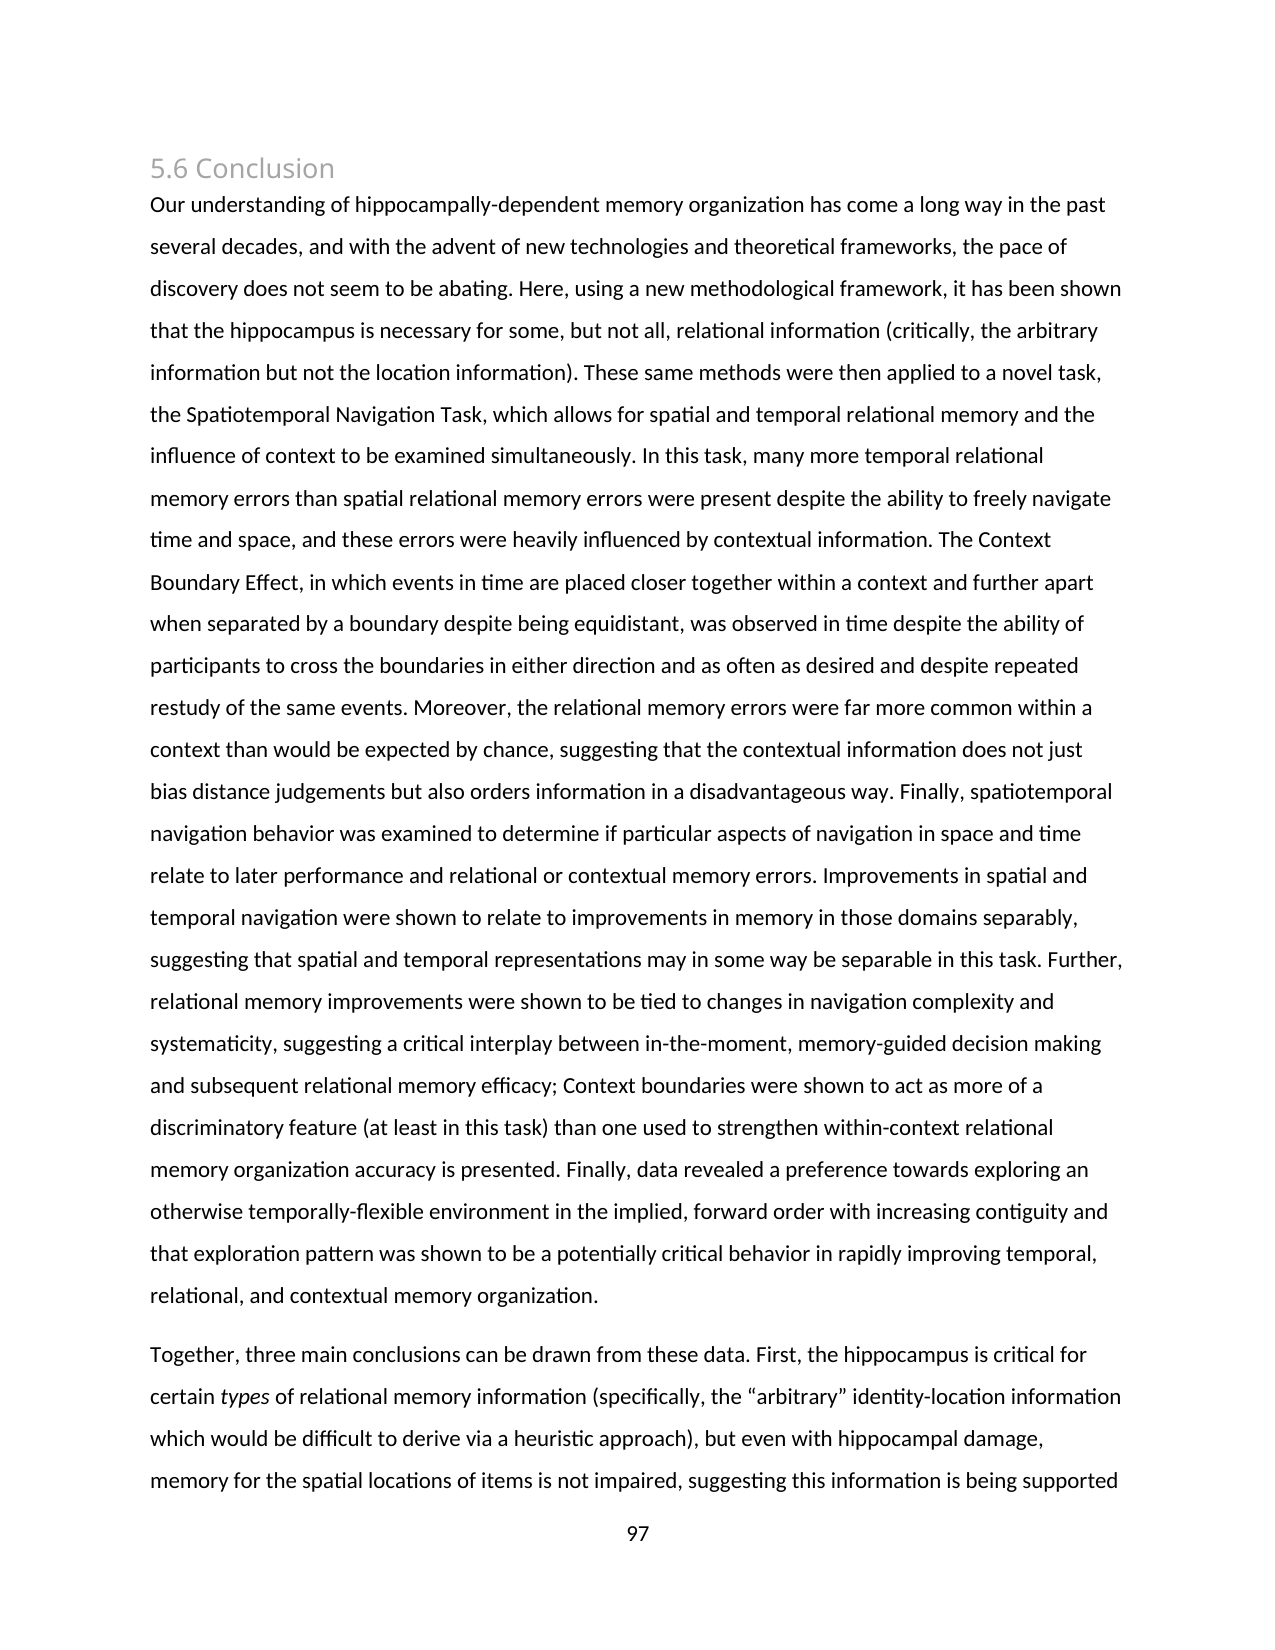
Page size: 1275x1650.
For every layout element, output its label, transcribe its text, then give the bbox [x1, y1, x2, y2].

text Our understanding of hippocampally-dependent memory organization has come a long way in the past several decades, and with the advent of new technologies and theoretical frameworks, the pace of discovery does not seem to be abating. Here, using a new methodological framework, it has been shown that the hippocampus is necessary for some, but not all, relational information (critically, the arbitrary information but not the location information). These same methods were then applied to a novel task, the Spatiotemporal Navigation Task, which allows for spatial and temporal relational memory and the influence of context to be examined simultaneously. In this task, many more temporal relational memory errors than spatial relational memory errors were present despite the ability to freely navigate time and space, and these errors were heavily influenced by contextual information. The Context Boundary Effect, in which events in time are placed closer together within a context and further apart when separated by a boundary despite being equidistant, was observed in time despite the ability of participants to cross the boundaries in either direction and as often as desired and despite repeated restudy of the same events. Moreover, the relational memory errors were far more common within a context than would be expected by chance, suggesting that the contextual information does not just bias distance judgements but also orders information in a disadvantageous way. Finally, spatiotemporal navigation behavior was examined to determine if particular aspects of navigation in space and time relate to later performance and relational or contextual memory errors. Improvements in spatial and temporal navigation were shown to relate to improvements in memory in those domains separably, suggesting that spatial and temporal representations may in some way be separable in this task. Further, relational memory improvements were shown to be tied to changes in navigation complexity and systematicity, suggesting a critical interplay between in-the-moment, memory-guided decision making and subsequent relational memory efficacy; Context boundaries were shown to act as more of a discriminatory feature (at least in this task) than one used to strengthen within-context relational memory organization accuracy is presented. Finally, data revealed a preference towards exploring an otherwise temporally-flexible environment in the implied, forward order with increasing contiguity and that exploration pattern was shown to be a potentially critical behavior in rapidly improving temporal, relational, and contextual memory organization. [150, 190, 1125, 1309]
subtitle 5.6 Conclusion [150, 150, 1125, 187]
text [150, 1340, 1125, 1494]
